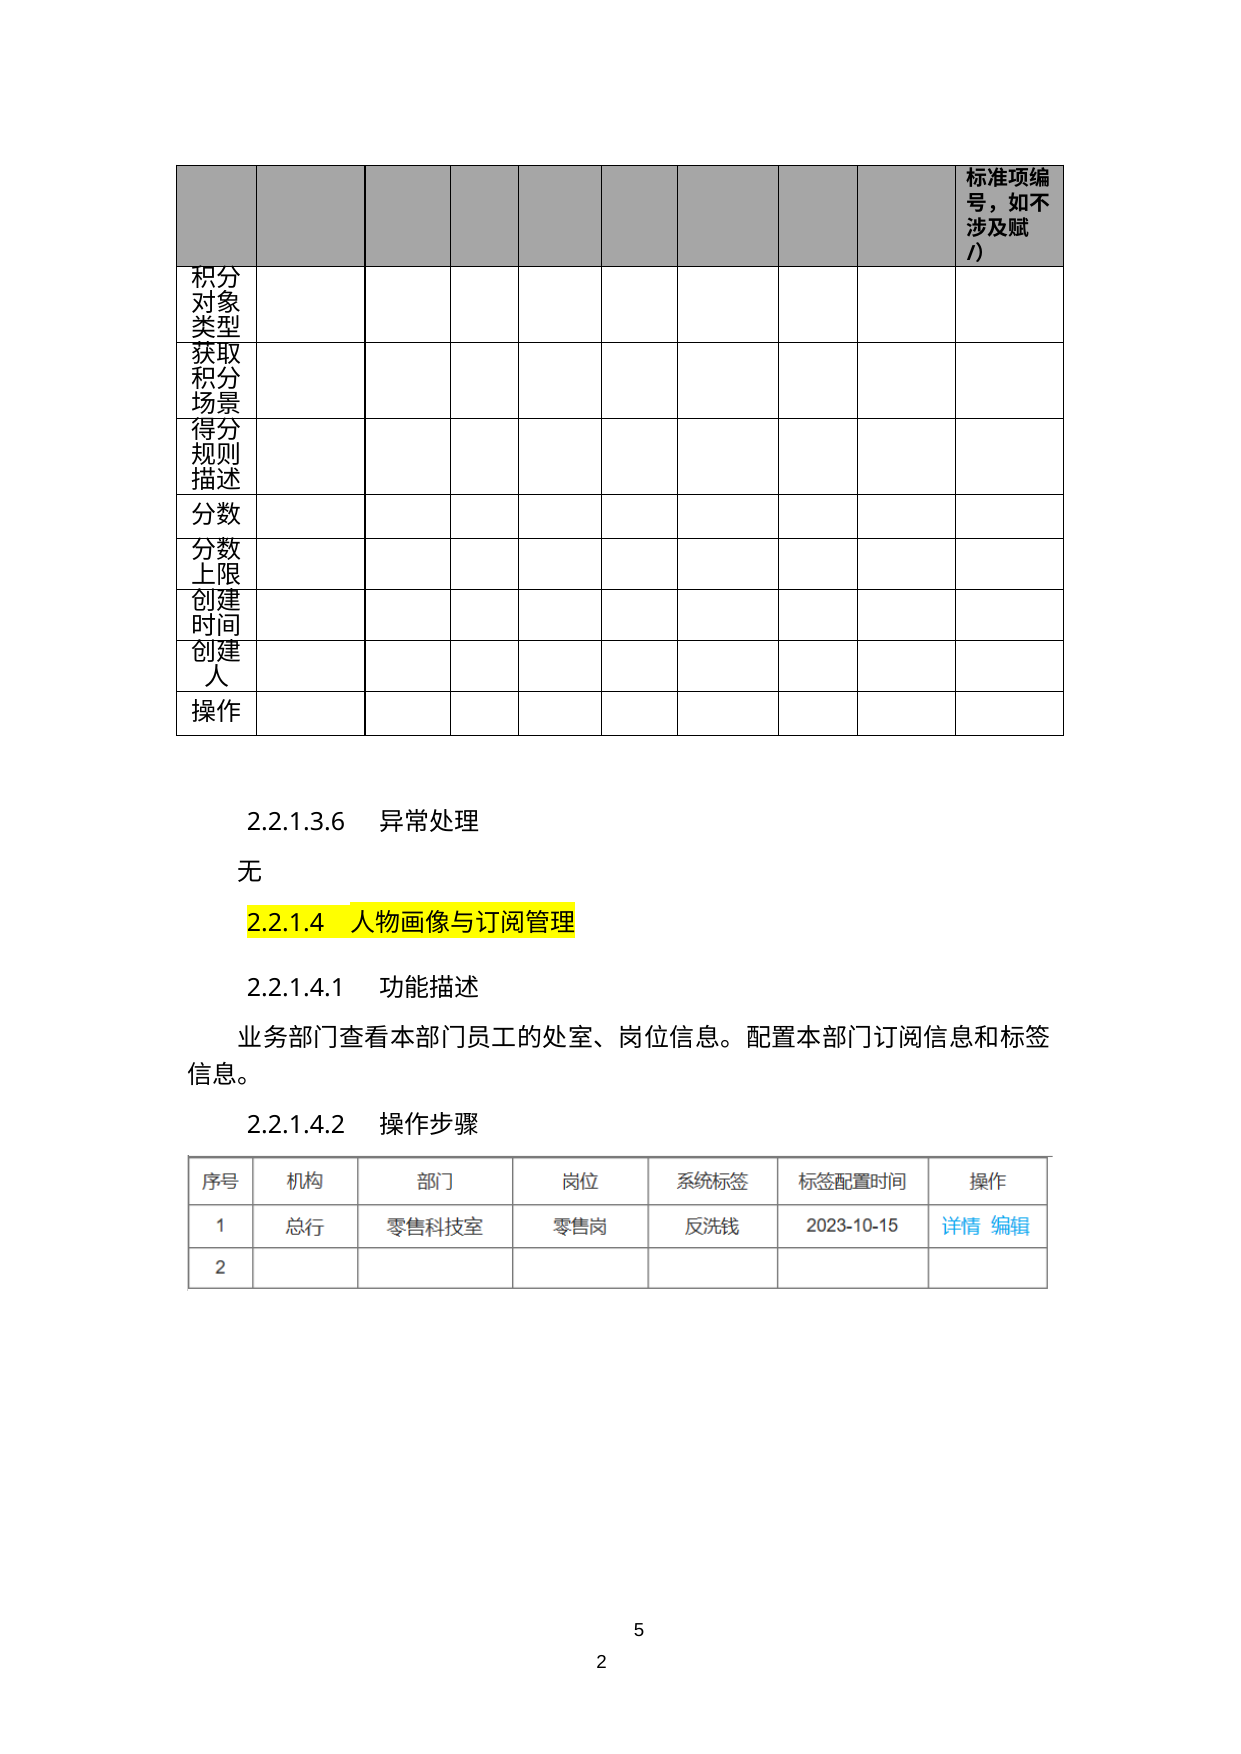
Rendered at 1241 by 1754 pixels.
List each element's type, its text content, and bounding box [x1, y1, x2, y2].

table_header 基础数据标准项编号 [257, 166, 364, 266]
table_cell [779, 590, 857, 640]
table_header 字段名称 [177, 166, 256, 266]
table_cell [678, 343, 778, 418]
table_cell [858, 343, 955, 418]
table_cell [779, 641, 857, 691]
table_cell [519, 419, 601, 494]
table_cell [602, 590, 677, 640]
table_cell [451, 419, 518, 494]
table_cell [858, 590, 955, 640]
table_cell [519, 539, 601, 589]
table_header 字段长度 [451, 166, 518, 266]
table_cell [257, 692, 364, 734]
list 操作步骤 [187, 1090, 1053, 1155]
table_cell [602, 539, 677, 589]
table_cell [858, 539, 955, 589]
table_header 字段之间制约关系 [858, 166, 955, 266]
list 无 [187, 852, 1053, 888]
table_cell [519, 641, 601, 691]
table_cell [956, 692, 1063, 734]
picture [187, 1155, 1053, 1291]
table_cell [451, 539, 518, 589]
table_cell [519, 267, 601, 342]
table_cell [451, 641, 518, 691]
table_cell [858, 419, 955, 494]
list 异常处理 [187, 787, 1053, 852]
table_cell [779, 419, 857, 494]
table_cell [451, 343, 518, 418]
table_cell 积分对象类型 [177, 267, 256, 342]
table_cell [678, 641, 778, 691]
table_cell [956, 267, 1063, 342]
table_cell 获取积分场景 [177, 343, 256, 418]
table_cell [257, 419, 364, 494]
text 业务部门查看本部门员工的处室、岗位信息。配置本部门订阅信息和标签信息。 [187, 1018, 1053, 1090]
list 功能描述 [187, 953, 1053, 1018]
table_cell [678, 590, 778, 640]
table_cell [858, 641, 955, 691]
table_cell [602, 495, 677, 538]
table_cell [257, 267, 364, 342]
table_cell 创建人 [177, 641, 256, 691]
table_cell [779, 539, 857, 589]
table_cell [956, 539, 1063, 589]
table_cell 创建时间 [177, 590, 256, 640]
table_cell [519, 590, 601, 640]
table_cell [858, 267, 955, 342]
table_cell 分数上限 [177, 539, 256, 589]
table_cell [451, 692, 518, 734]
table_cell [956, 590, 1063, 640]
table_cell [451, 495, 518, 538]
table_cell [602, 343, 677, 418]
table_cell [779, 343, 857, 418]
table_cell [257, 590, 364, 640]
table_cell [366, 692, 450, 734]
table_cell [366, 419, 450, 494]
table_header 其他控制要求 [678, 166, 778, 266]
table_cell 操作 [177, 692, 256, 734]
table_cell [779, 267, 857, 342]
table_cell [366, 590, 450, 640]
table_cell [519, 343, 601, 418]
table_cell [257, 641, 364, 691]
table_cell [519, 692, 601, 734]
table_cell [366, 495, 450, 538]
table_cell [678, 267, 778, 342]
table_header 字段类型 [366, 166, 450, 266]
table_cell [956, 419, 1063, 494]
table_header 输入方式 [602, 166, 677, 266]
table_cell [956, 641, 1063, 691]
table_cell [858, 692, 955, 734]
table_cell [678, 419, 778, 494]
table_cell [366, 267, 450, 342]
table_cell [602, 267, 677, 342]
table_cell [257, 495, 364, 538]
table_cell [779, 692, 857, 734]
table_cell [858, 495, 955, 538]
table_cell [366, 343, 450, 418]
table_cell [602, 419, 677, 494]
table_cell [519, 495, 601, 538]
table_cell [366, 539, 450, 589]
table_cell [678, 539, 778, 589]
table_cell [257, 343, 364, 418]
list 人物画像与订阅管理 [247, 888, 1053, 953]
table_cell [366, 641, 450, 691]
table_cell [451, 267, 518, 342]
table_cell [779, 495, 857, 538]
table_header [956, 166, 1063, 266]
table_cell [956, 495, 1063, 538]
table_cell [956, 343, 1063, 418]
table_header 是否必输项 [519, 166, 601, 266]
table_cell 得分规则描述 [177, 419, 256, 494]
table_cell [678, 495, 778, 538]
table_cell [451, 590, 518, 640]
table_cell 分数 [177, 495, 256, 538]
table_cell [602, 641, 677, 691]
table_cell [678, 692, 778, 734]
table_header 数据项说明 [779, 166, 857, 266]
table_cell [602, 692, 677, 734]
table_cell [257, 539, 364, 589]
